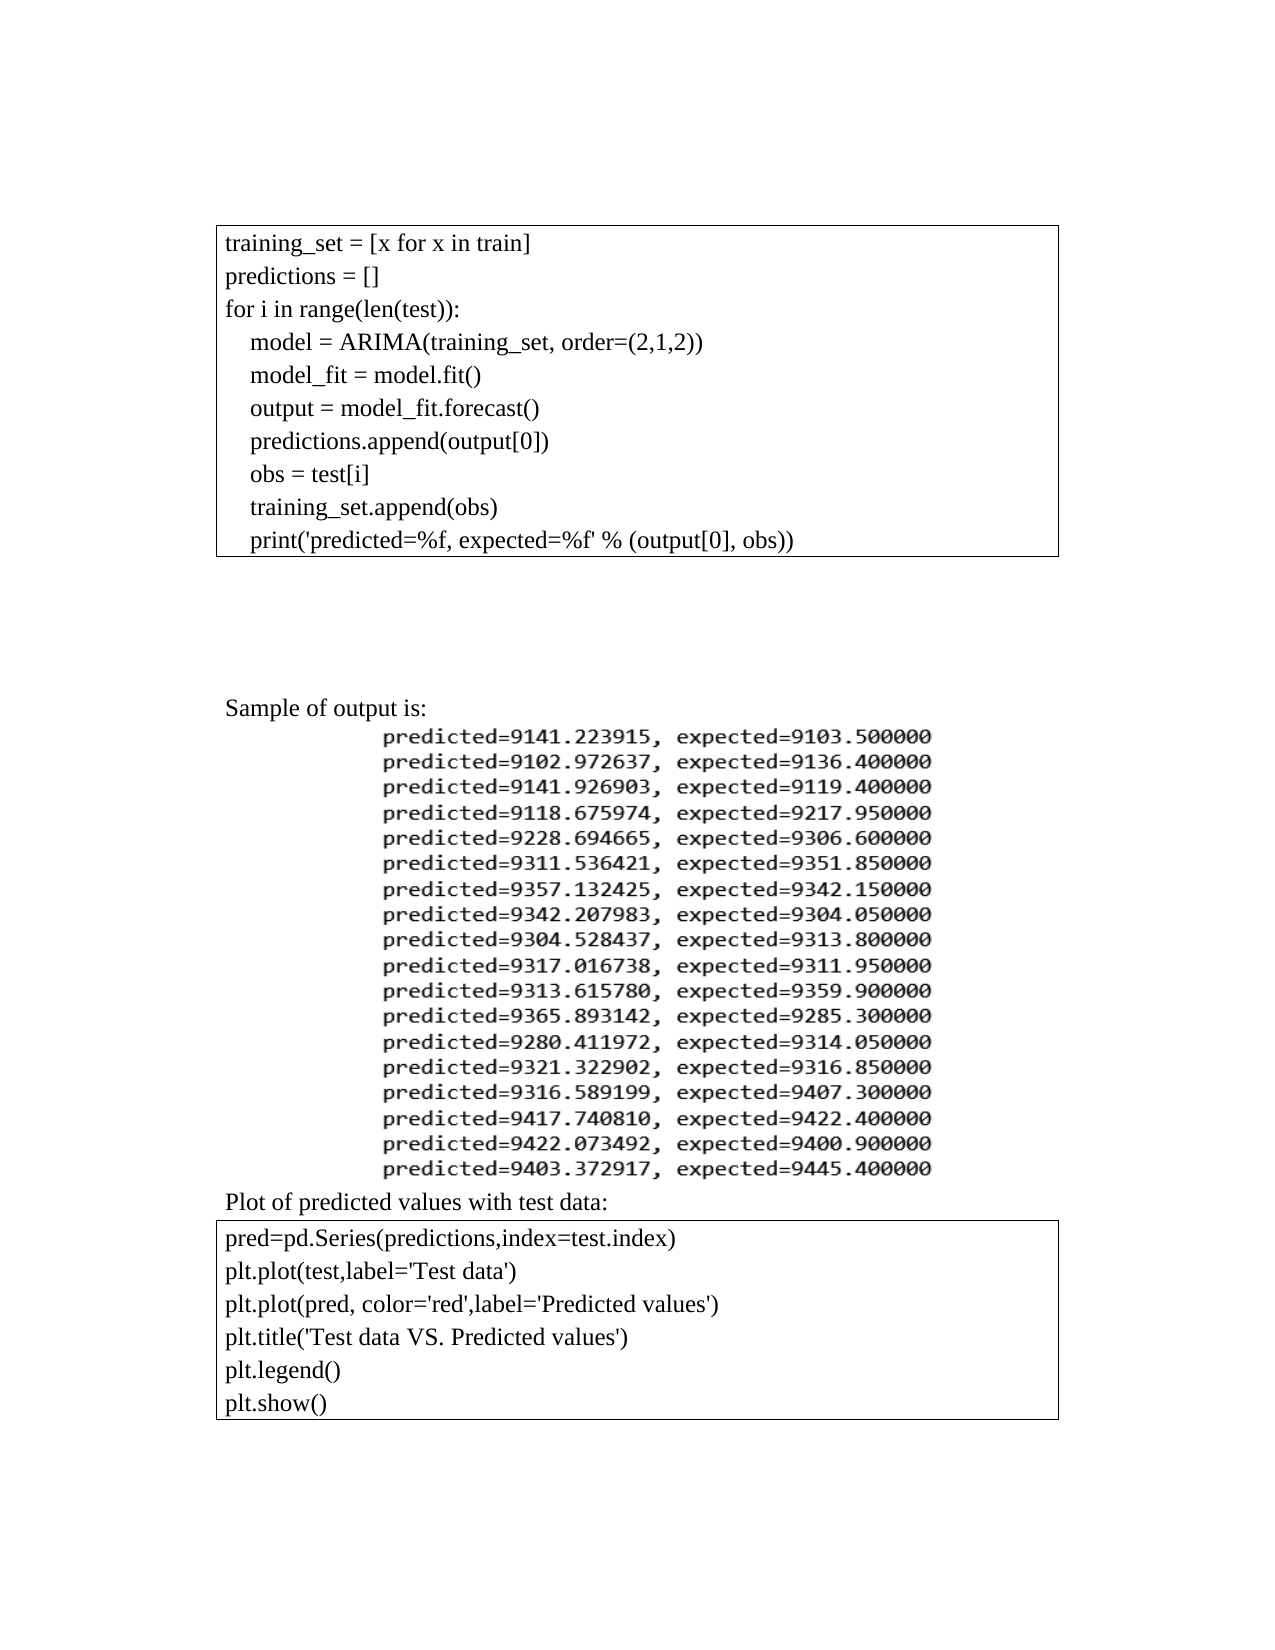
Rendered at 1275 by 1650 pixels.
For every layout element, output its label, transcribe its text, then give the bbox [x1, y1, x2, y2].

text plt.plot(pred, color='red',label='Predicted values') [217, 1286, 1058, 1318]
text output = model_fit.forecast() [217, 390, 1058, 422]
text predictions.append(output[0]) [217, 423, 1058, 455]
text pred=pd.Series(predictions,index=test.index) [217, 1221, 1058, 1252]
text plt.legend() [217, 1352, 1058, 1384]
text obs = test[i] [217, 456, 1058, 488]
text plt.show() [217, 1385, 1058, 1419]
picture [375, 726, 969, 1183]
text plt.title('Test data VS. Predicted values') [217, 1319, 1058, 1351]
text Plot of predicted values with test data: [225, 1187, 1050, 1216]
text print('predicted=%f, expected=%f' % (output[0], obs)) [217, 522, 1058, 556]
text Sample of output is: [225, 693, 1050, 722]
text model = ARIMA(training_set, order=(2,1,2)) [217, 324, 1058, 356]
text training_set.append(obs) [217, 489, 1058, 521]
text plt.plot(test,label='Test data') [217, 1253, 1058, 1285]
text training_set = [x for x in train] [217, 226, 1058, 257]
text model_fit = model.fit() [217, 357, 1058, 389]
text for i in range(len(test)): [217, 291, 1058, 323]
text predictions = [] [217, 258, 1058, 290]
